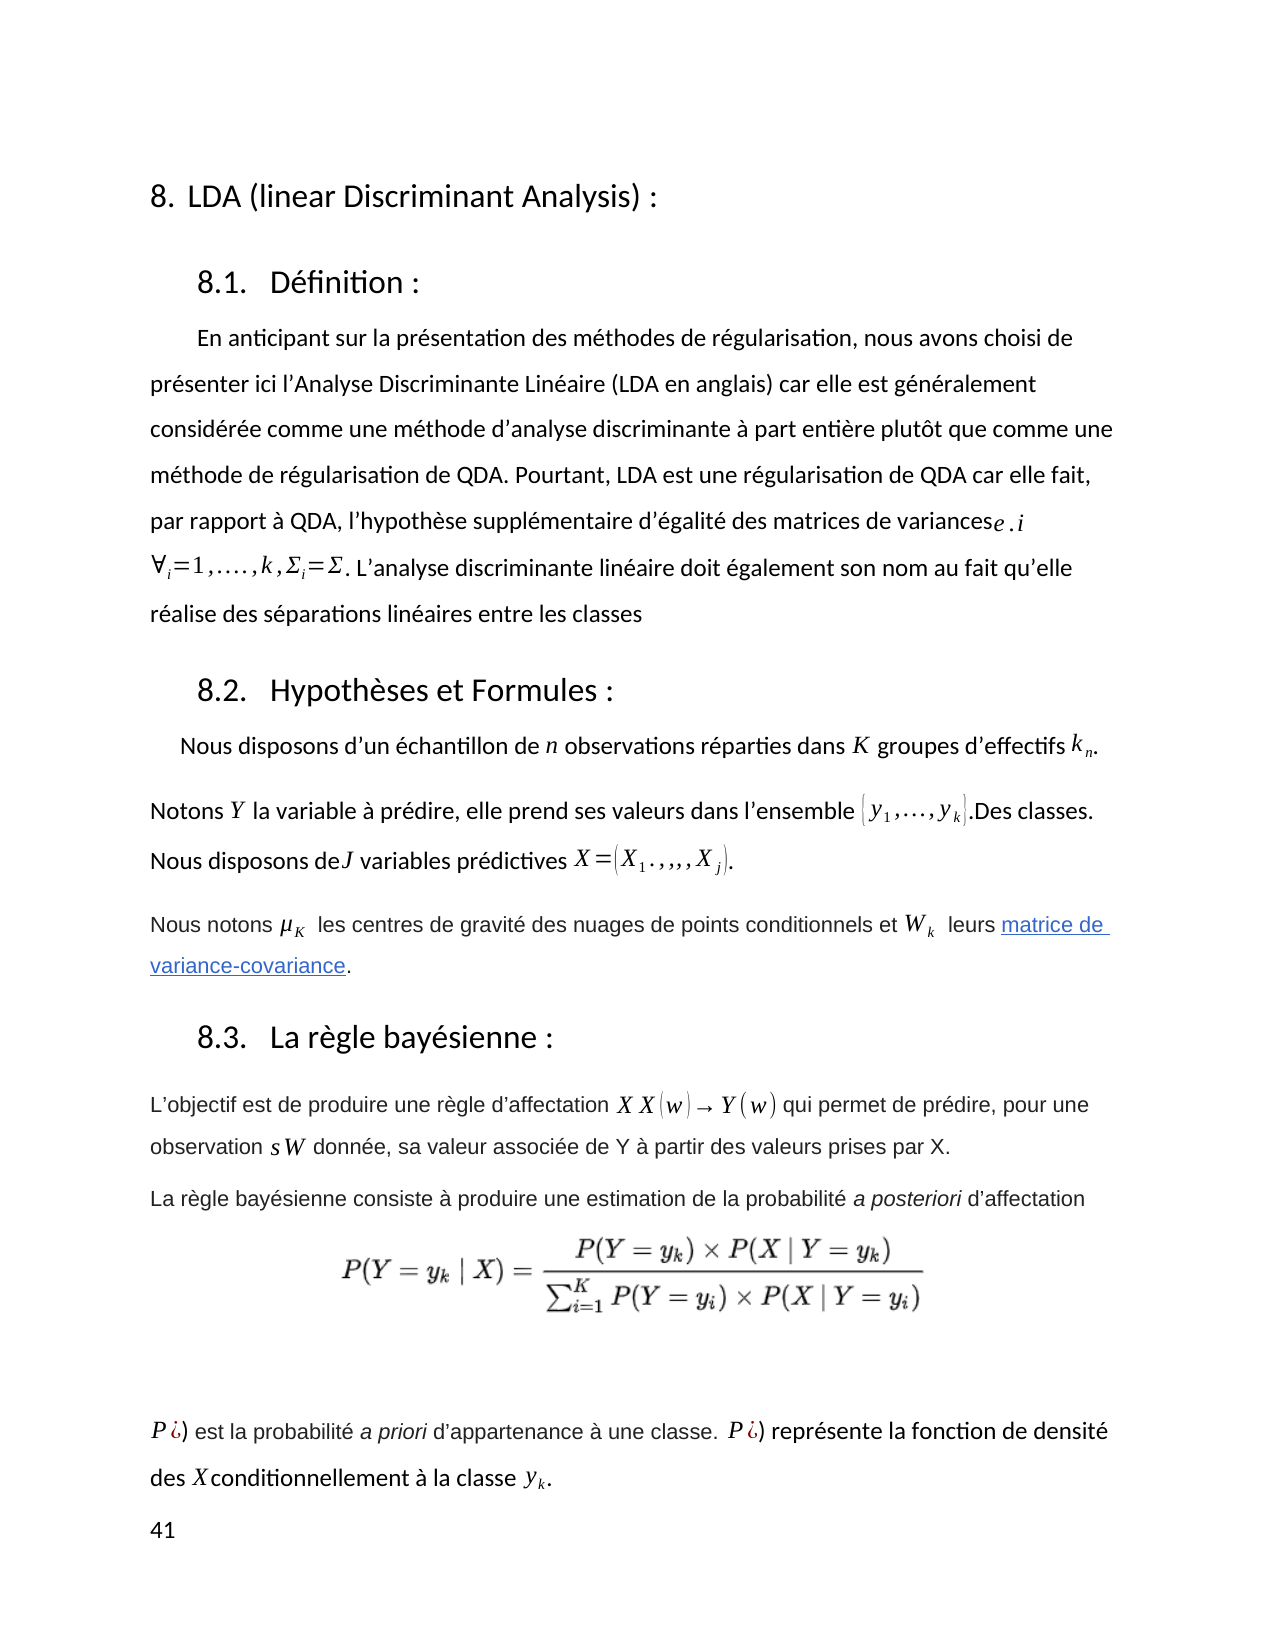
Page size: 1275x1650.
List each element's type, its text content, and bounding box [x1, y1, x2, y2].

subtitle La règle bayésienne : [197, 1016, 1125, 1057]
text Notons la variable à prédire, elle prend ses valeurs dans l’ensemble .Des classes. Nous disposons de variables prédictives . [150, 793, 1125, 877]
text En anticipant sur la présentation des méthodes de régularisation, nous avons choisi de présenter ici l’Analyse Discriminante Linéaire (LDA en anglais) car elle est généralement considérée comme une méthode d’analyse discriminante à part entière plutôt que comme une méthode de régularisation de QDA. Pourtant, LDA est une régularisation de QDA car elle fait, par rapport à QDA, l’hypothèse supplémentaire d’égalité des matrices de variances . L’analyse discriminante linéaire doit également son nom au fait qu’elle réalise des séparations linéaires entre les classes [150, 322, 1125, 628]
subtitle Hypothèses et Formules : [197, 669, 1125, 709]
picture [340, 1226, 945, 1329]
text Nous disposons d’un échantillon de observations réparties dans groupes d’effectifs . [150, 730, 1125, 761]
text La règle bayésienne consiste à produire une estimation de la probabilité a posteriori d’affectation [150, 1186, 1125, 1211]
text ) est la probabilité a priori d’appartenance à une classe. ) représente la fonction de densité des conditionnellement à la classe . [150, 1416, 1125, 1493]
subtitle LDA (linear Discriminant Analysis) : [150, 175, 1125, 216]
text L’objectif est de produire une règle d’affectation {\displaystyle X(\omega )\mapsto Y(\omega )} qui permet de prédire, pour une observation {\displaystyle \omega } donnée, sa valeur associée de Y à partir des valeurs prises par X. [150, 1089, 1125, 1161]
text Nous notons {\displaystyle \mu _{k}} les centres de gravité des nuages de points conditionnels et {\displaystyle W_{k}} leurs matrice de variance-covariance. [150, 909, 1125, 978]
subtitle Définition : [197, 261, 1125, 302]
